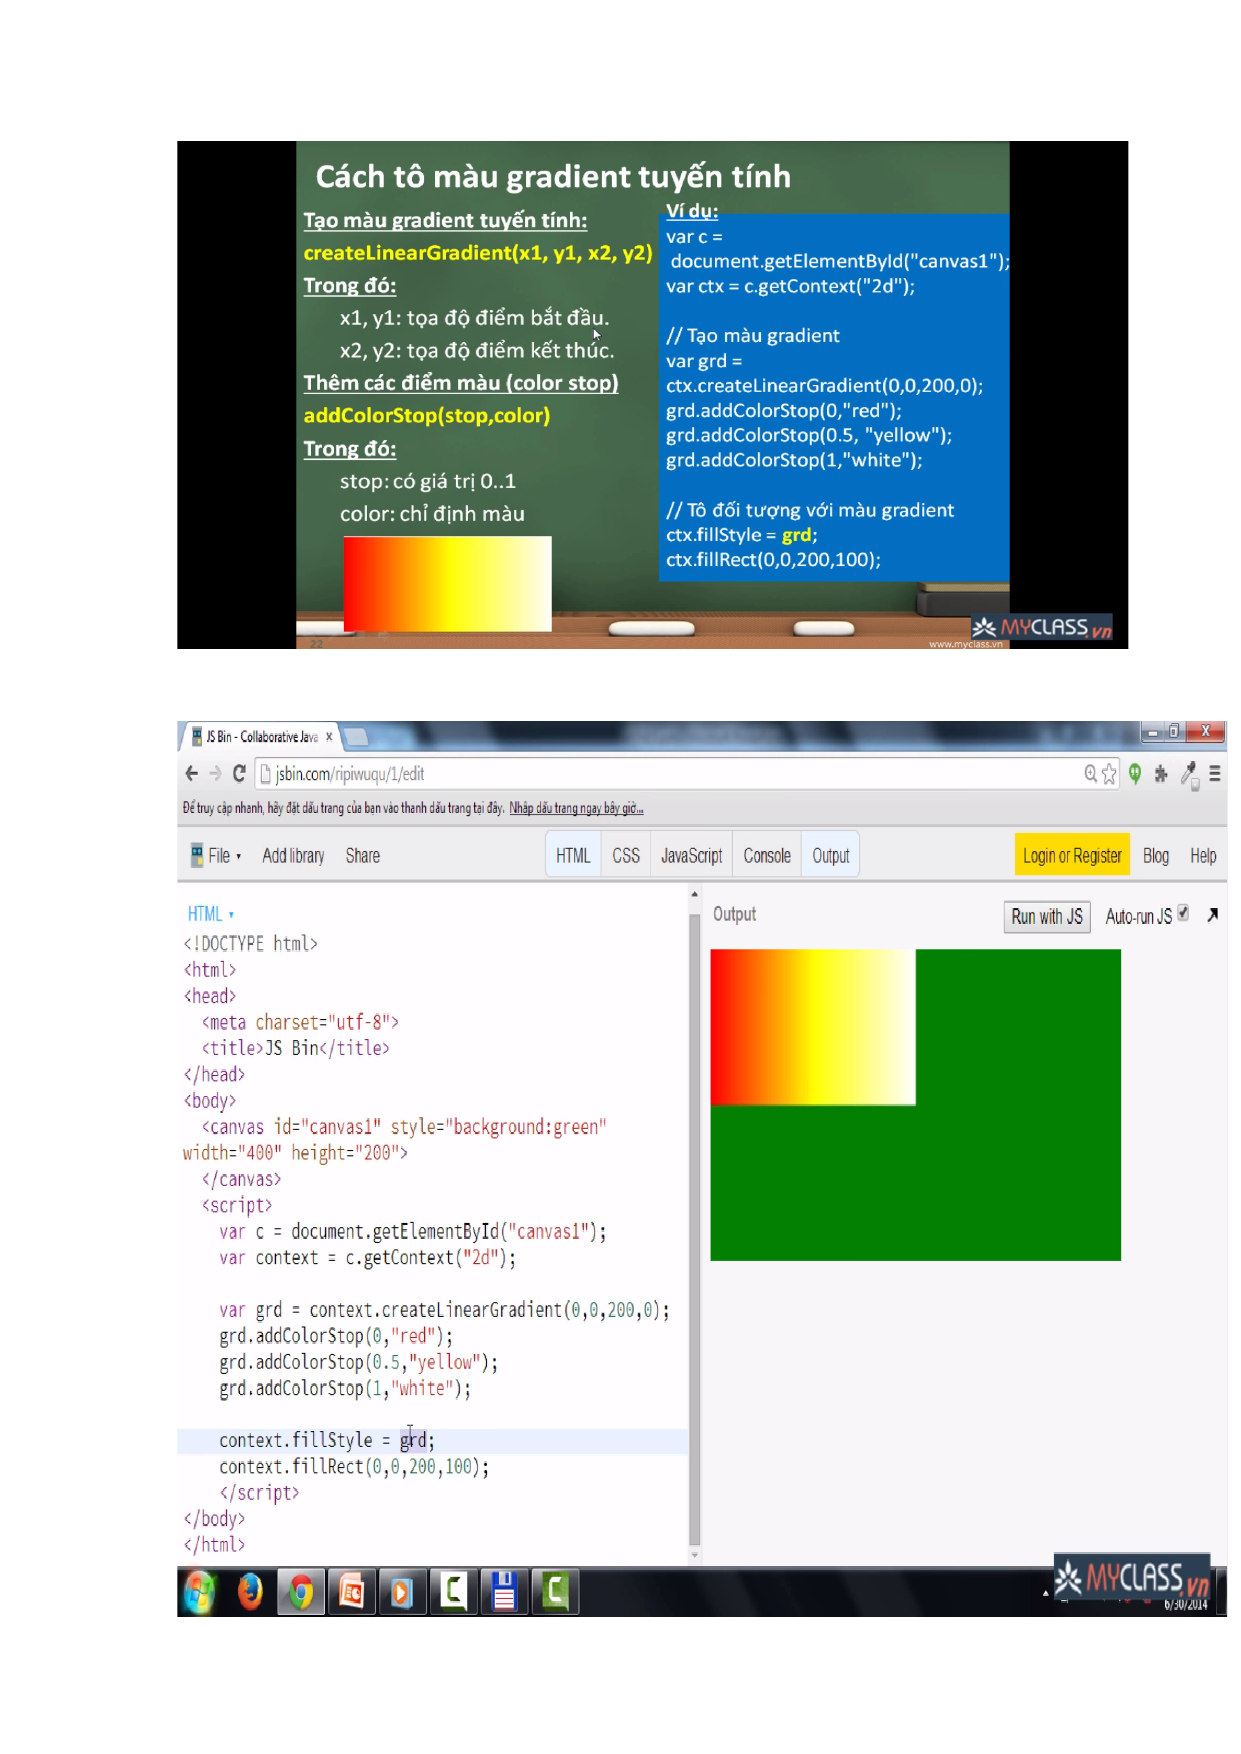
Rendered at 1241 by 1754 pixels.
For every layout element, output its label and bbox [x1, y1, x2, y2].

picture [177, 141, 1129, 649]
picture [177, 721, 1228, 1617]
